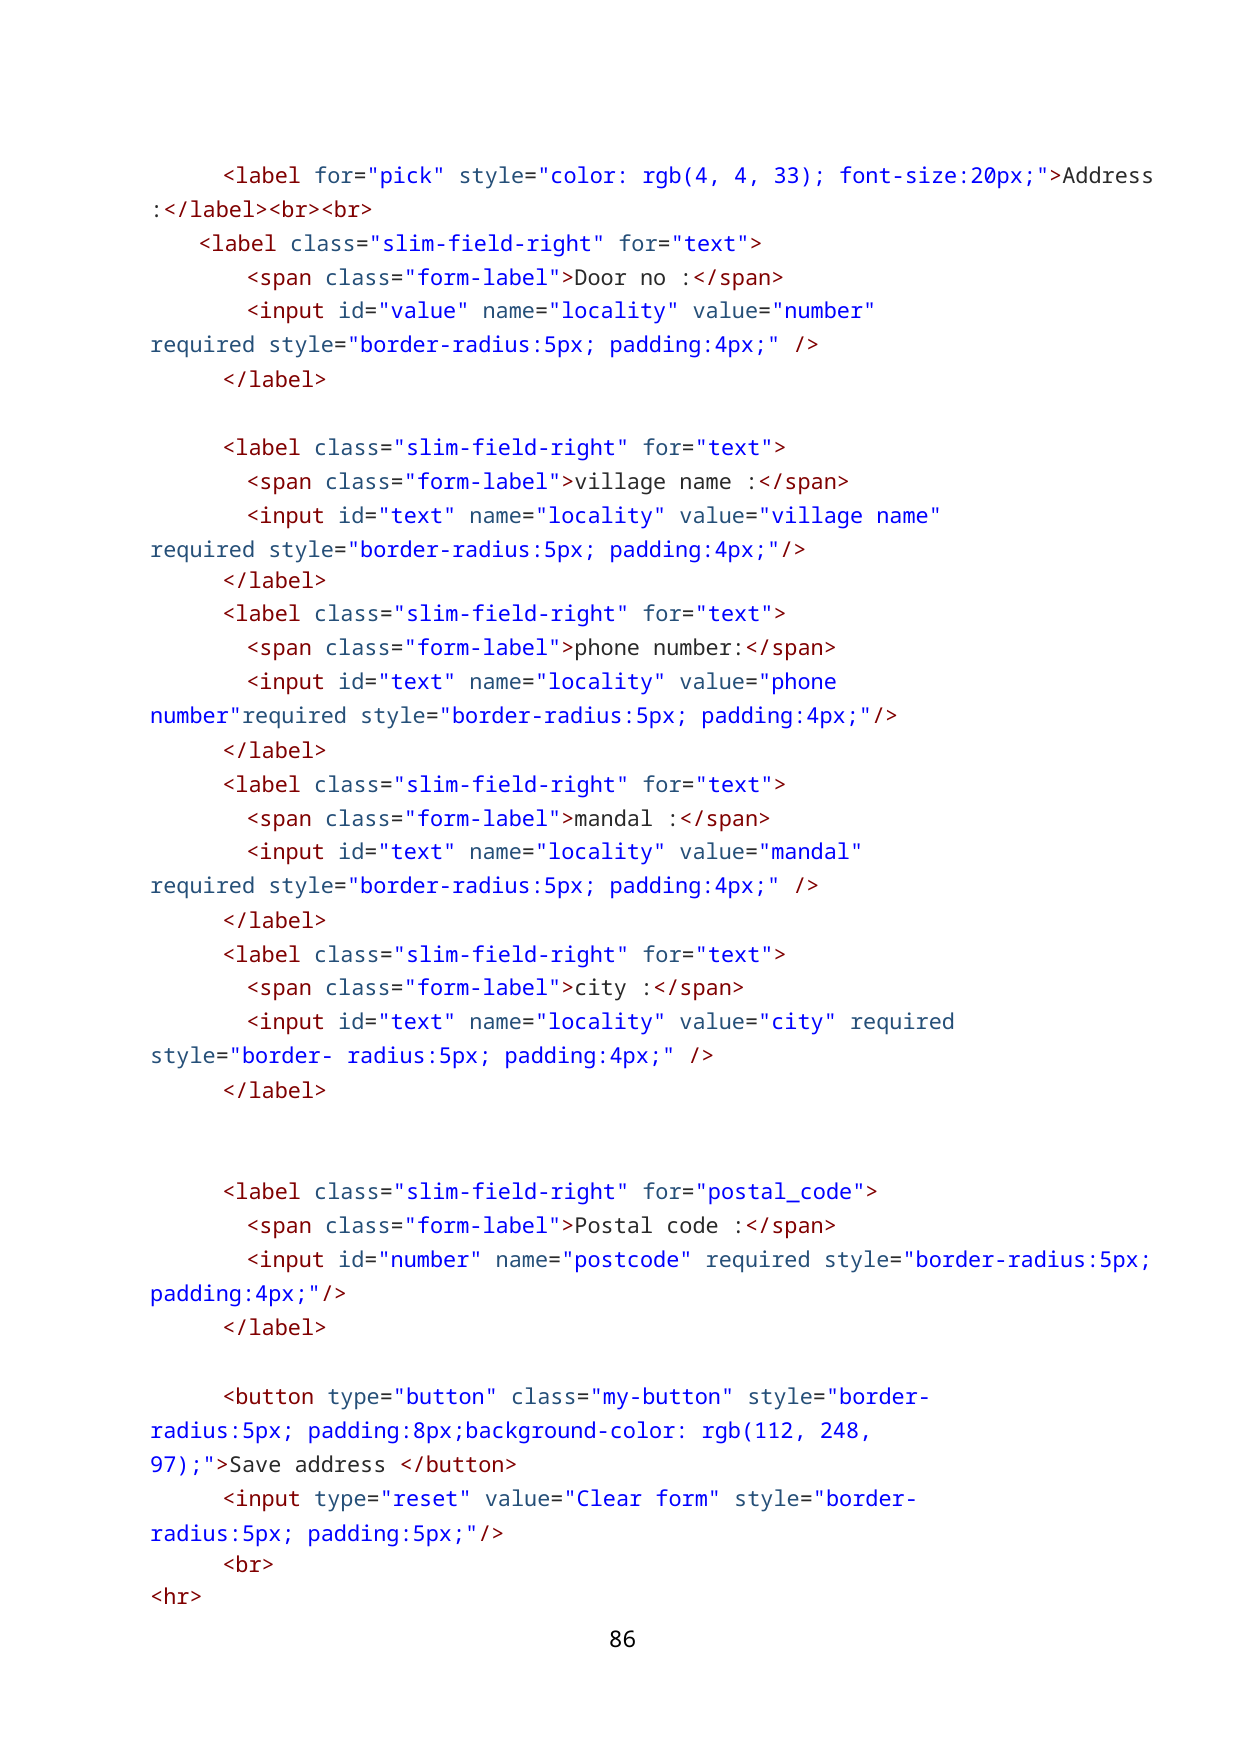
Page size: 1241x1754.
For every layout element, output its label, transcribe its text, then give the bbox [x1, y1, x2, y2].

text <label class="slim-field-right" for="postal_code"> [222, 1176, 1217, 1206]
text <button type="button" class="my-button" style="border-radius:5px; padding:8px;background-color: rgb(112, 248, 97);">Save address </button> [150, 1381, 1016, 1479]
text <span class="form-label">phone number:</span> [246, 632, 1217, 662]
text <hr> [150, 1581, 1217, 1611]
text </label> [222, 364, 1217, 393]
text <input id="text" name="locality" value="village name" required style="border-radius:5px; padding:4px;"/> [150, 500, 992, 564]
text <label class="slim-field-right" for="text"> [222, 432, 1217, 462]
text <label for="pick" style="color: rgb(4, 4, 33); font-size:20px;">Address [222, 160, 1217, 189]
text <span class="form-label">Postal code :</span> [246, 1210, 1217, 1240]
text <span class="form-label">Door no :</span> [246, 261, 1217, 291]
text <input id="number" name="postcode" required style="border-radius:5px; padding:4px;"/> [150, 1243, 1217, 1307]
text <input id="text" name="locality" value="mandal" required style="border-radius:5px; padding:4px;" /> [150, 836, 920, 900]
text <label class="slim-field-right" for="text"> [222, 939, 1217, 968]
text <label class="slim-field-right" for="text"> [222, 769, 1217, 798]
text <span class="form-label">mandal :</span> [246, 803, 1217, 832]
text :</label><br><br> [150, 194, 1217, 223]
text <input type="reset" value="Clear form" style="border-radius:5px; padding:5px;"/> [150, 1483, 993, 1547]
text <input id="value" name="locality" value="number" required style="border-radius:5px; padding:4px;" /> [150, 295, 932, 359]
text <input id="text" name="locality" value="city" required style="border- radius:5px; padding:4px;" /> [150, 1006, 1077, 1070]
text </label> [222, 735, 1217, 764]
text <input id="text" name="locality" value="phone number"required style="border-radius:5px; padding:4px;"/> [150, 666, 992, 730]
text <br> [222, 1552, 1217, 1577]
text <label class="slim-field-right" for="text"> [198, 228, 1217, 257]
text </label> [222, 905, 1217, 934]
text </label> [222, 1075, 1217, 1104]
text </label> [222, 1312, 1217, 1342]
text <label class="slim-field-right" for="text"> [222, 598, 1217, 628]
text <span class="form-label">village name :</span> [246, 466, 1217, 496]
text <span class="form-label">city :</span> [246, 972, 1217, 1002]
text </label> [222, 569, 1217, 594]
